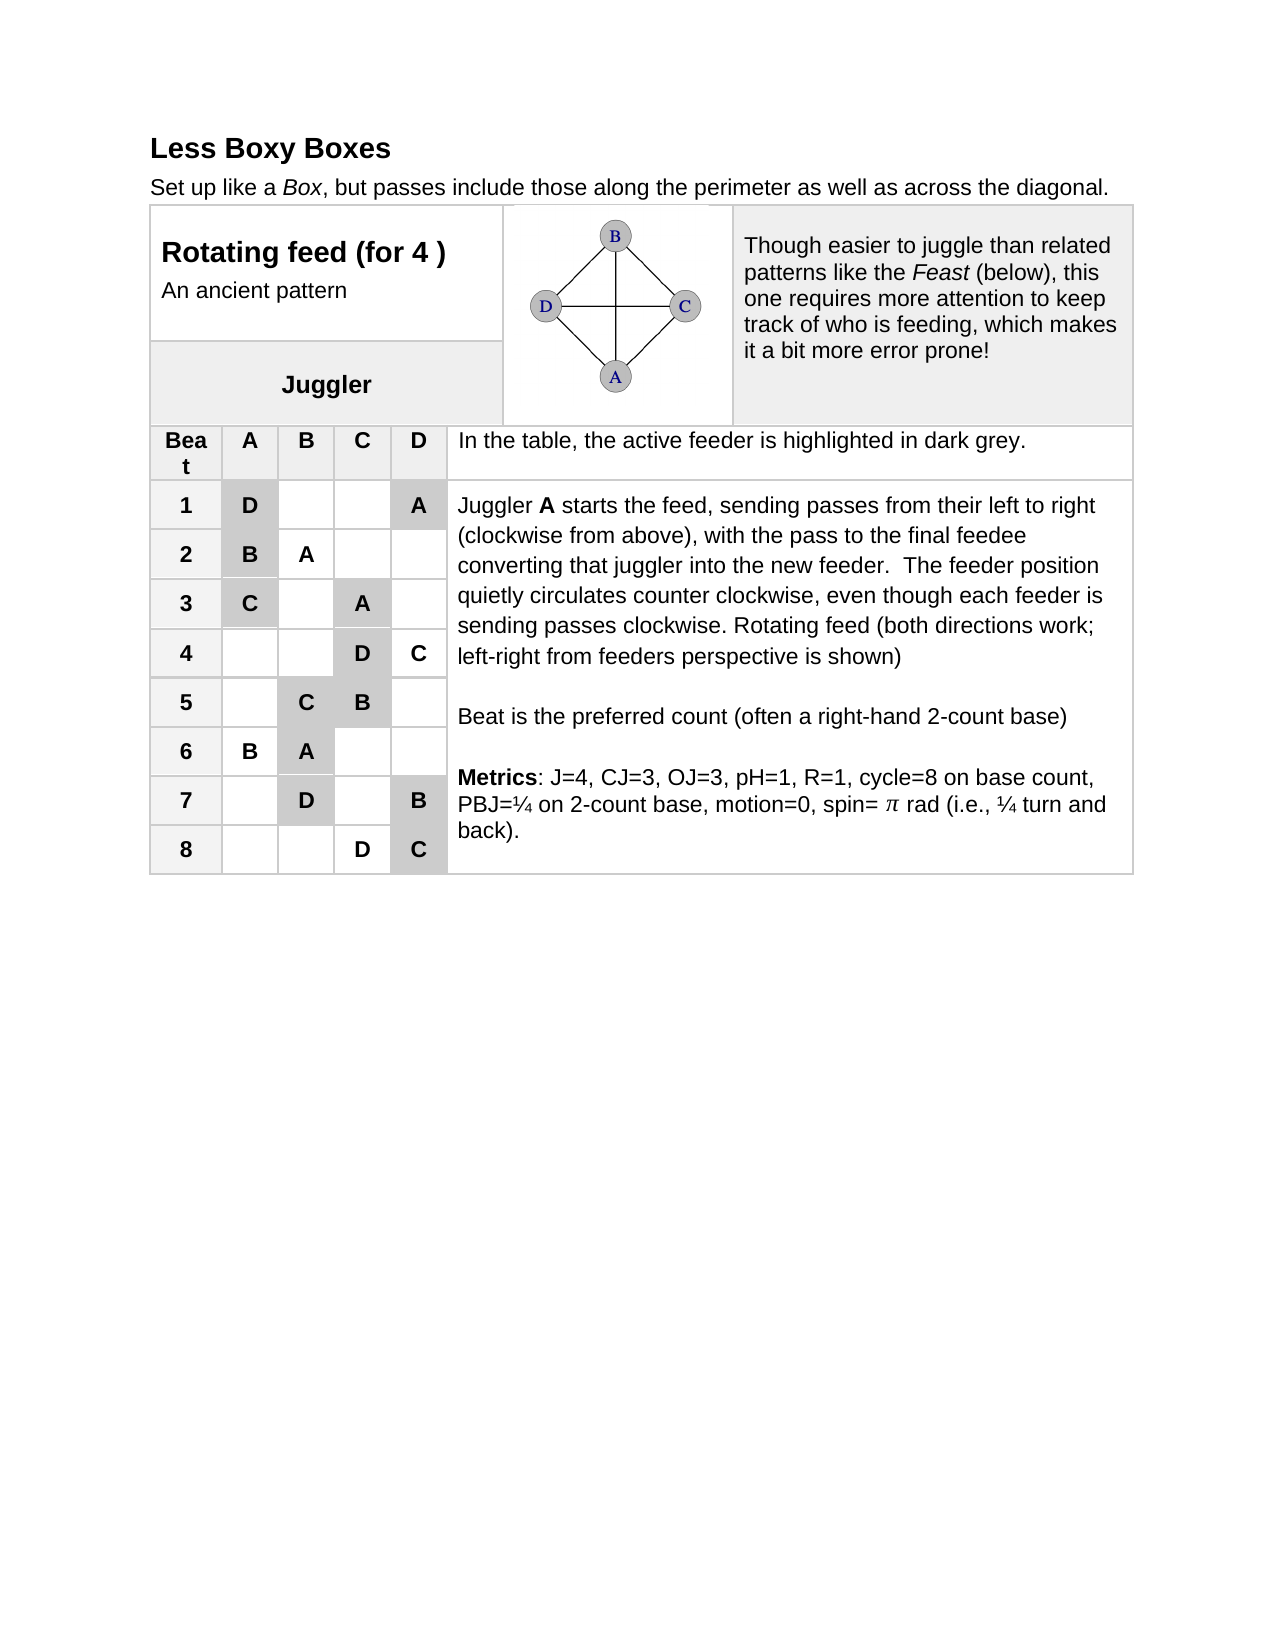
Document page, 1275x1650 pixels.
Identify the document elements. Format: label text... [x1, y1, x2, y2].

table_cell [335, 481, 390, 528]
table_cell [279, 630, 333, 676]
table_cell 1 [151, 481, 221, 528]
table_cell Beat [151, 427, 221, 479]
table_cell [223, 777, 277, 824]
table_cell C [392, 630, 446, 676]
table_cell Juggler A starts the feed, sending passes from their left to right (clockwise from above), with the pass to the final feedee converting that juggler into the new feeder. The feeder position quietly circulates counter clockwise, even though each feeder is sending passes clockwise. Rotating feed (both directions work; left-right from feeders perspective is shown) Beat is the preferred count (often a right-hand 2-count base) Metrics: J=4, CJ=3, OJ=3, pH=1, R=1, cycle=8 on base count, PBJ=¼ on 2-count base, motion=0, spin= rad (i.e., ¼ turn and back). [448, 481, 1132, 873]
picture [514, 205, 709, 406]
table_cell A [279, 530, 333, 577]
table_cell C [279, 679, 333, 726]
table_cell D [335, 630, 390, 676]
table_cell [335, 530, 390, 577]
table_header Rotating feed (for 4 ) An ancient pattern [151, 206, 502, 339]
table_cell A [335, 580, 390, 627]
table_header Though easier to juggle than related patterns like the Feast (below), this one requires more attention to keep track of who is feeding, which makes it a bit more error prone! [734, 206, 1132, 424]
table_cell B [335, 679, 390, 726]
subtitle Less Boxy Boxes [150, 132, 1125, 165]
table_cell C [392, 826, 446, 873]
table_cell [392, 580, 446, 627]
table_cell [279, 580, 333, 627]
table_cell [223, 826, 277, 873]
table_cell [392, 679, 446, 726]
table_cell B [223, 728, 277, 774]
table_cell [223, 679, 277, 726]
table_cell 2 [151, 530, 221, 577]
table_cell [335, 777, 390, 824]
table_cell D [223, 481, 277, 528]
table_cell [279, 826, 333, 873]
table_cell A [279, 728, 333, 774]
table_cell B [279, 427, 333, 479]
table_cell 6 [151, 728, 221, 774]
table_cell 8 [151, 826, 221, 873]
text Set up like a Box, but passes include those along the perimeter as well as across the diagonal. [150, 173, 1125, 200]
table_cell 7 [151, 777, 221, 824]
table_cell A [392, 481, 446, 528]
table_cell C [223, 580, 277, 627]
table_cell 3 [151, 580, 221, 627]
table_cell C [335, 427, 390, 479]
table_cell [223, 630, 277, 676]
table_cell 4 [151, 630, 221, 676]
table_cell [392, 728, 446, 774]
table_cell D [392, 427, 446, 479]
table_cell B [223, 530, 277, 577]
table_cell Juggler [151, 342, 502, 424]
table_cell D [335, 826, 390, 873]
table_cell [335, 728, 390, 774]
table_cell In the table, the active feeder is highlighted in dark grey. [448, 427, 1132, 479]
table_header [504, 206, 732, 424]
table_cell A [223, 427, 277, 479]
table_cell [279, 481, 333, 528]
table_cell [392, 530, 446, 577]
table_cell D [279, 777, 333, 824]
table_cell 5 [151, 679, 221, 726]
table_cell B [392, 777, 446, 824]
